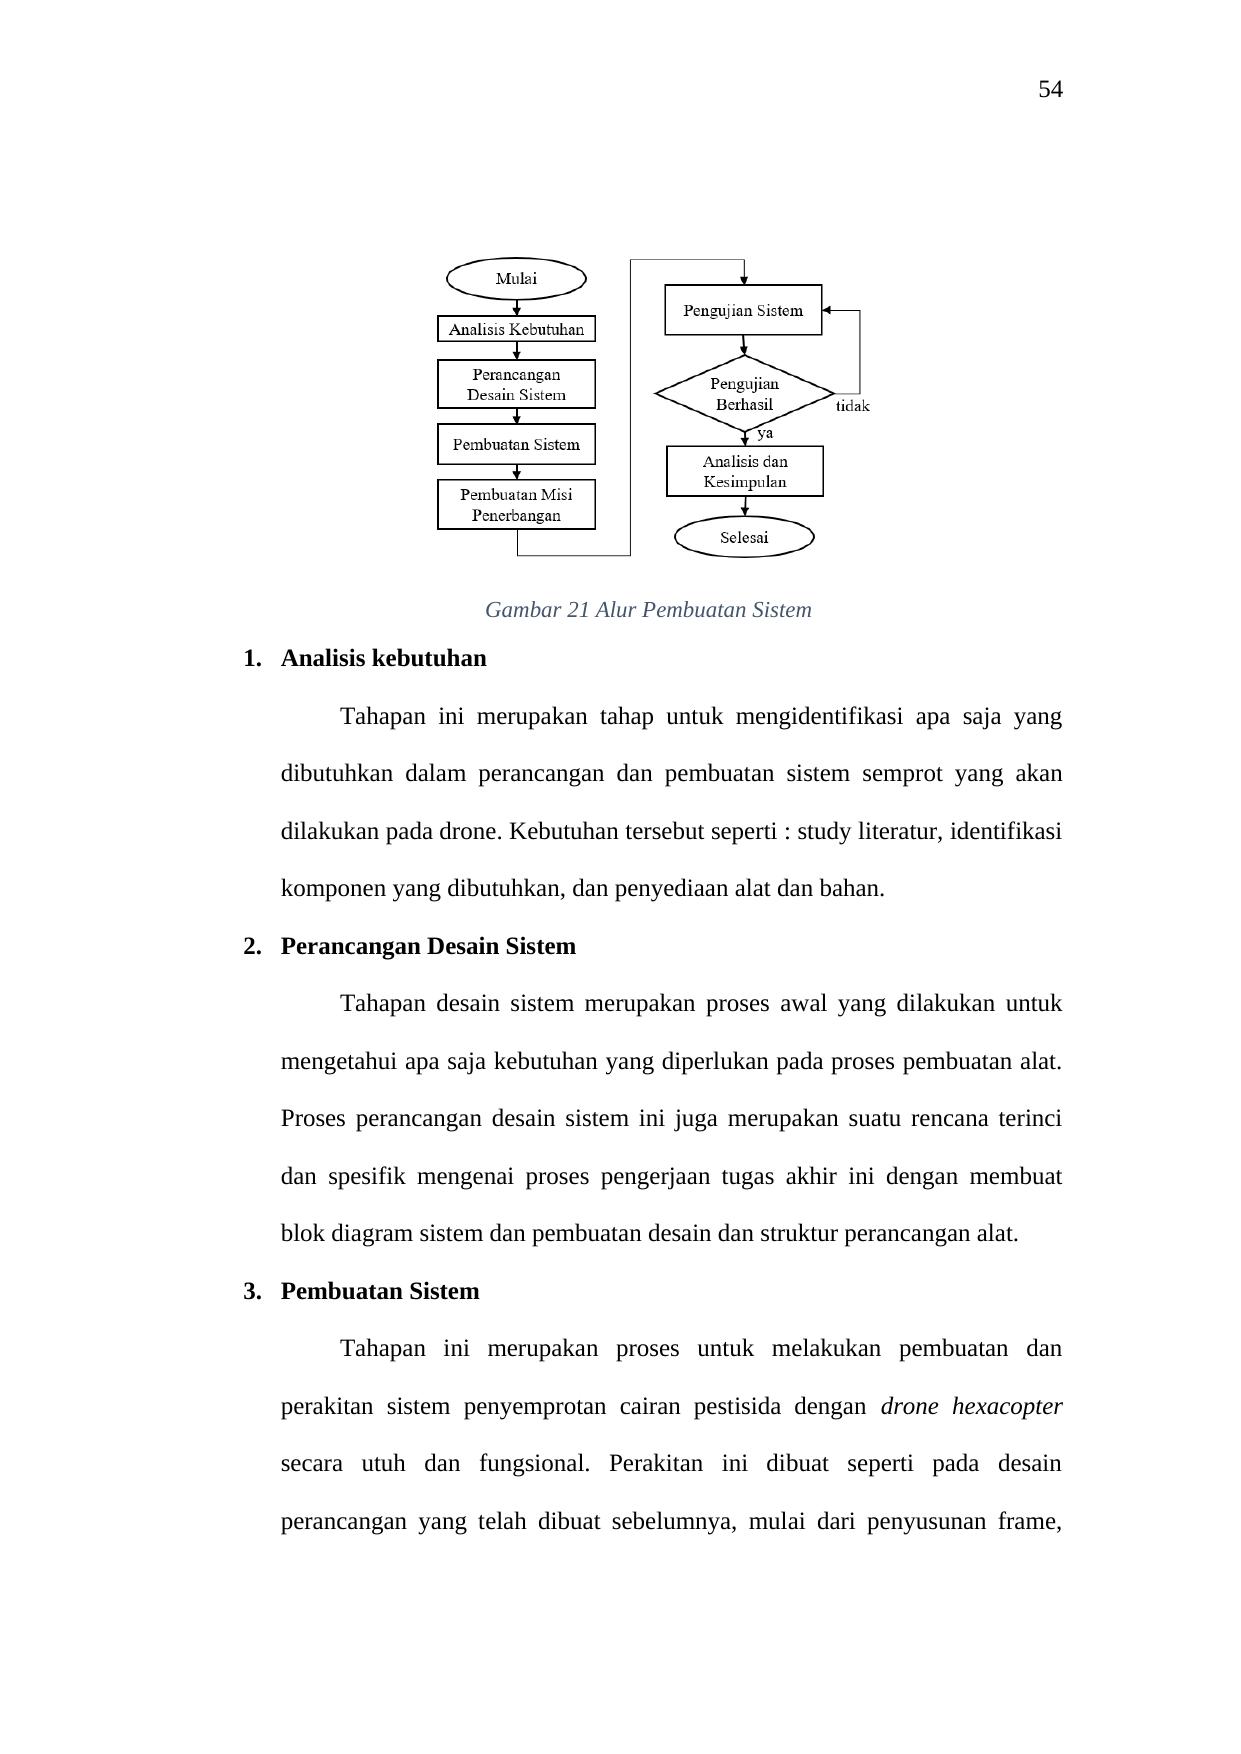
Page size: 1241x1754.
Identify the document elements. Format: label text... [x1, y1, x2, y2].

list Tahapan desain sistem merupakan proses awal yang dilakukan untuk mengetahui apa saja kebutuhan yang diperlukan pada proses pembuatan alat. Proses perancangan desain sistem ini juga merupakan suatu rencana terinci dan spesifik mengenai proses pengerjaan tugas akhir ini dengan membuat blok diagram sistem dan pembuatan desain dan struktur perancangan alat. [281, 988, 1063, 1247]
list Analisis kebutuhan [243, 643, 1063, 672]
list Pembuatan Sistem [243, 1276, 1063, 1305]
list Tahapan ini merupakan tahap untuk mengidentifikasi apa saja yang dibutuhkan dalam perancangan dan pembuatan sistem semprot yang akan dilakukan pada drone. Kebutuhan tersebut seperti : study literatur, identifikasi komponen yang dibutuhkan, dan penyediaan alat dan bahan. [281, 701, 1063, 902]
list Perancangan Desain Sistem [243, 931, 1063, 960]
picture [425, 236, 874, 568]
text Gambar 28 Alur Pembuatan Sistem [236, 596, 1063, 623]
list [281, 1333, 1063, 1535]
